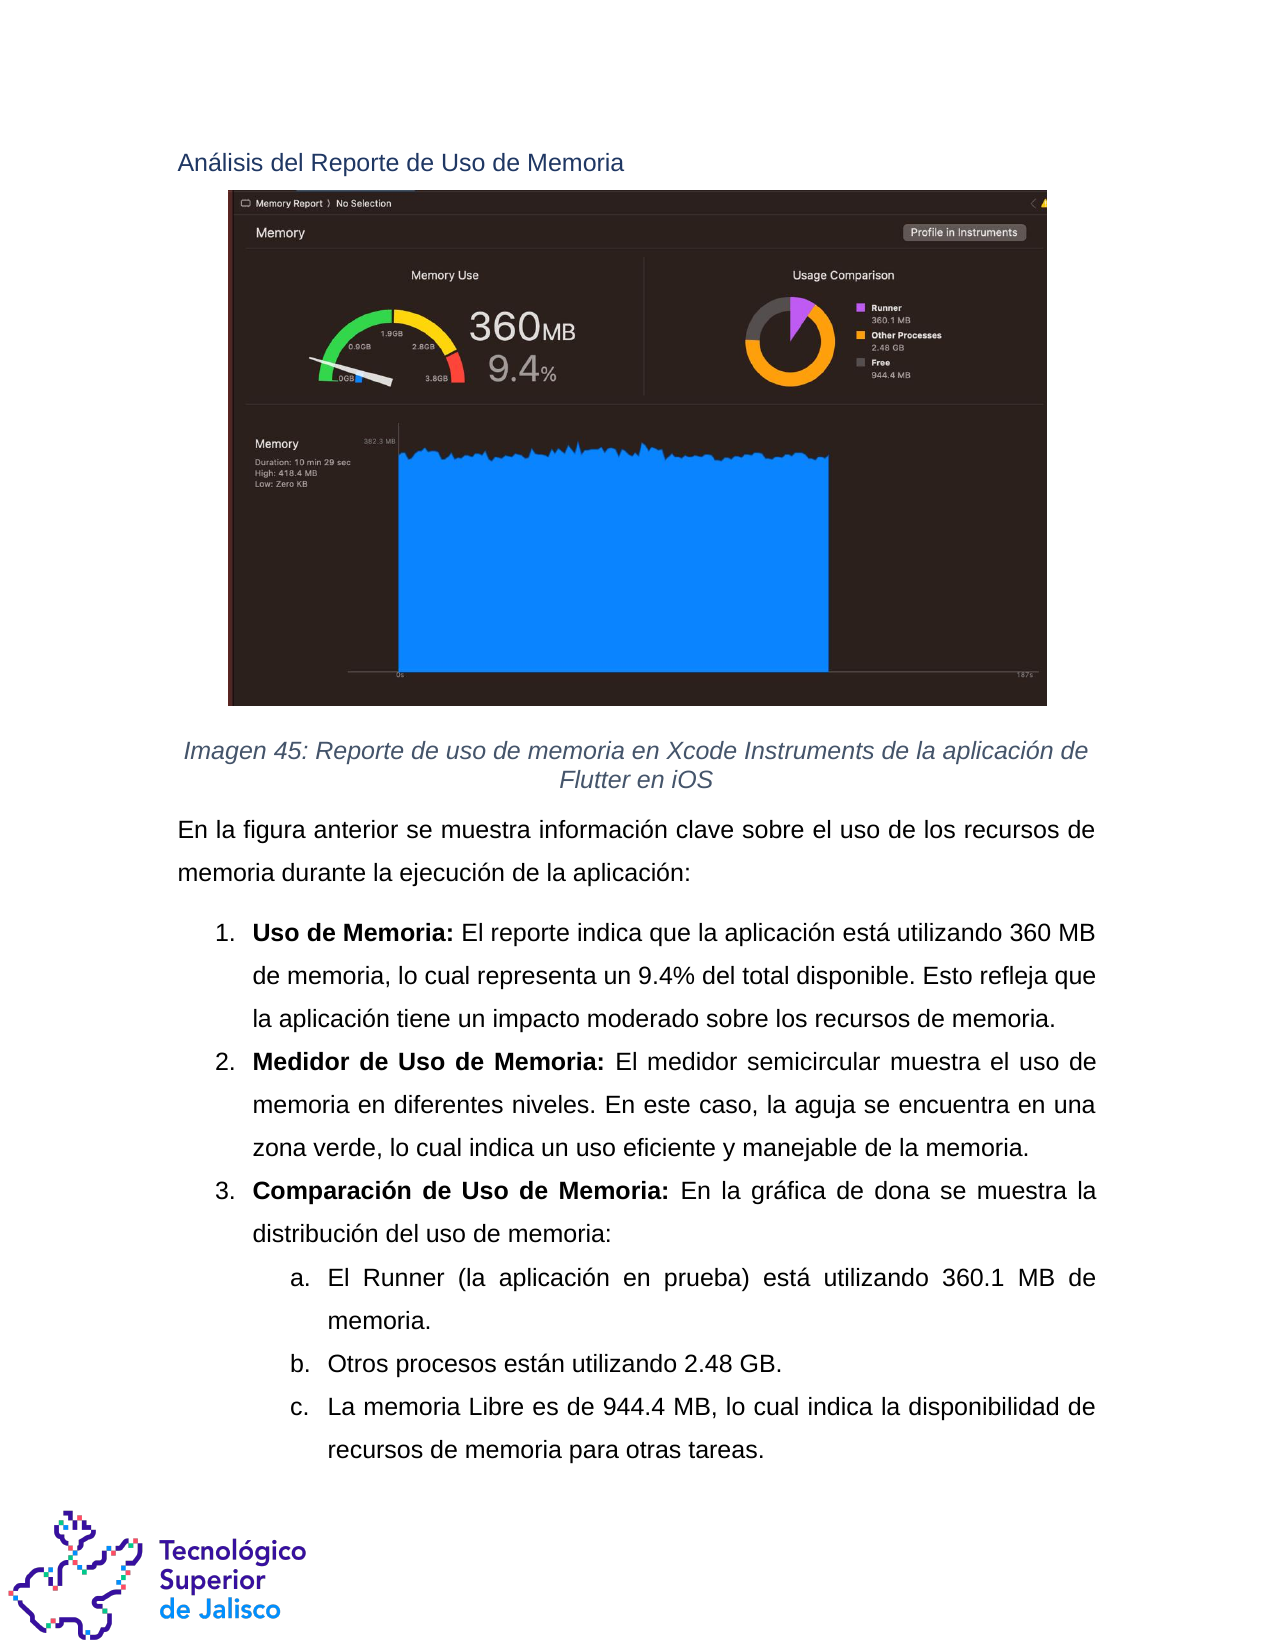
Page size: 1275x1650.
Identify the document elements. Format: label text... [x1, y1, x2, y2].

list Comparación de Uso de Memoria: En la gráfica de dona se muestra la distribución del uso de memoria: [215, 1176, 1098, 1248]
list Uso de Memoria: El reporte indica que la aplicación está utilizando 360 MB de memoria, lo cual representa un 9.4% del total disponible. Esto refleja que la aplicación tiene un impacto moderado sobre los recursos de memoria. [215, 917, 1098, 1032]
text Imagen 45: Reporte de uso de memoria en Xcode Instruments de la aplicación de Flutter en iOS [177, 736, 1098, 794]
picture [228, 190, 1047, 706]
picture [1, 1503, 313, 1647]
list La memoria Libre es de 944.4 MB, lo cual indica la disponibilidad de recursos de memoria para otras tareas. [290, 1392, 1098, 1464]
list Otros procesos están utilizando 2.48 GB. [290, 1349, 1098, 1377]
subtitle Análisis del Reporte de Uso de Memoria [177, 148, 1098, 176]
list El Runner (la aplicación en prueba) está utilizando 360.1 MB de memoria. [290, 1262, 1098, 1334]
text En la figura anterior se muestra información clave sobre el uso de los recursos de memoria durante la ejecución de la aplicación: [177, 814, 1098, 886]
list Medidor de Uso de Memoria: El medidor semicircular muestra el uso de memoria en diferentes niveles. En este caso, la aguja se encuentra en una zona verde, lo cual indica un uso eficiente y manejable de la memoria. [215, 1047, 1098, 1162]
